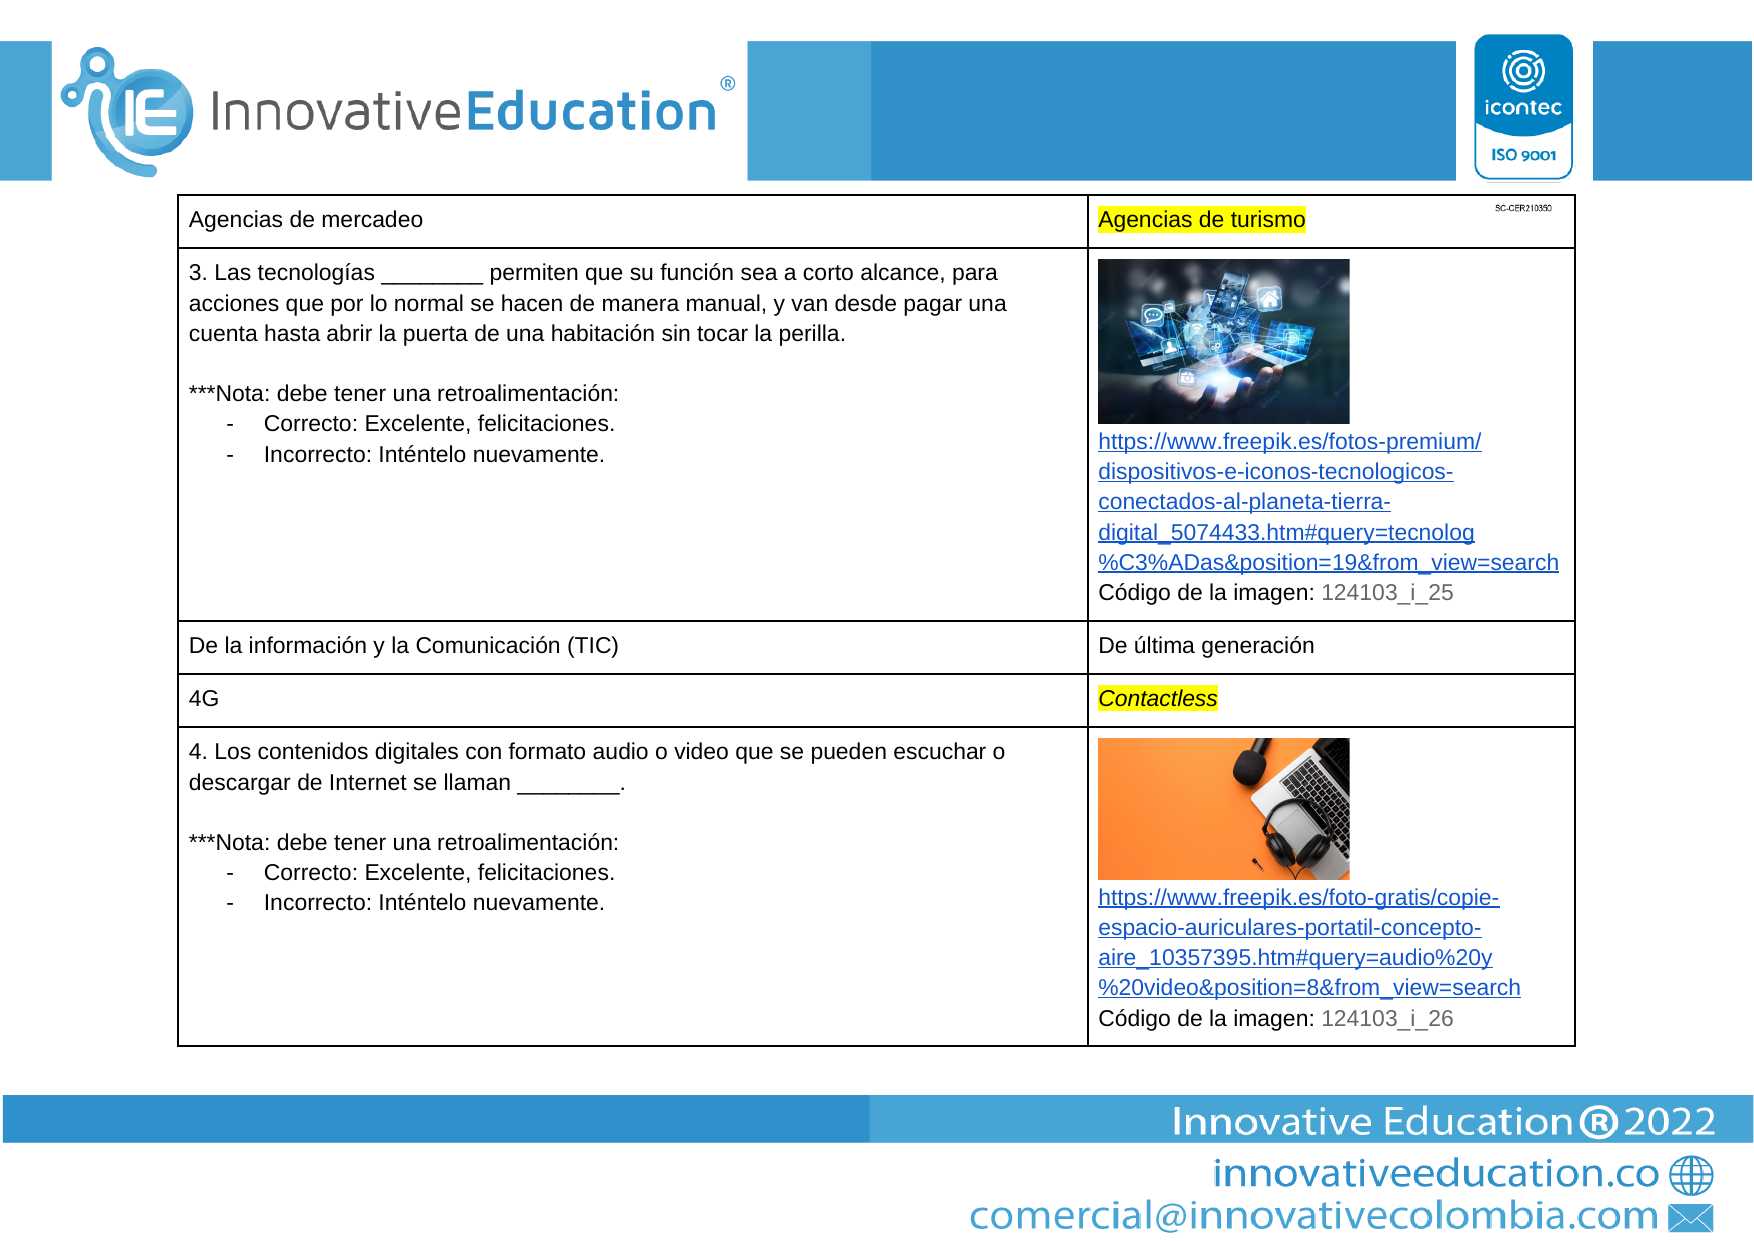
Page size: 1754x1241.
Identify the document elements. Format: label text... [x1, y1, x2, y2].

table_cell De la información y la Comunicación (TIC) [179, 622, 1087, 673]
table_cell Contactless [1089, 675, 1574, 726]
table_cell https://www.freepik.es/fotos-premium/dispositivos-e-iconos-tecnologicos-conectados-al-planeta-tierra-digital_5074433.htm#query=tecnolog%C3%ADas&position=19&from_view=search Código de la imagen: 124103_i_25 [1089, 249, 1574, 619]
picture [1593, 28, 1752, 194]
picture [0, 28, 1456, 194]
picture [2, 1093, 1754, 1239]
table_cell https://www.freepik.es/foto-gratis/copie-espacio-auriculares-portatil-concepto-aire_10357395.htm#query=audio%20y%20video&position=8&from_view=search Código de la imagen: 124103_i_26 [1089, 728, 1574, 1045]
table_cell Agencias de turismo [1089, 196, 1574, 247]
table_cell 4. Los contenidos digitales con formato audio o video que se pueden escuchar o descargar de Internet se llaman ________. ***Nota: debe tener una retroalimentación: Correcto: Excelente, felicitaciones. Incorrecto: Inténtelo nuevamente. [179, 728, 1087, 1045]
table_cell 3. Las tecnologías ________ permiten que su función sea a corto alcance, para acciones que por lo normal se hacen de manera manual, y van desde pagar una cuenta hasta abrir la puerta de una habitación sin tocar la perilla. ***Nota: debe tener una retroalimentación: Correcto: Excelente, felicitaciones. Incorrecto: Inténtelo nuevamente. [179, 249, 1087, 619]
table_cell 4G [179, 675, 1087, 726]
picture [1098, 738, 1350, 880]
picture [1471, 32, 1576, 194]
table_cell De última generación [1089, 622, 1574, 673]
picture [1098, 259, 1350, 424]
table_cell Agencias de mercadeo [179, 196, 1087, 247]
